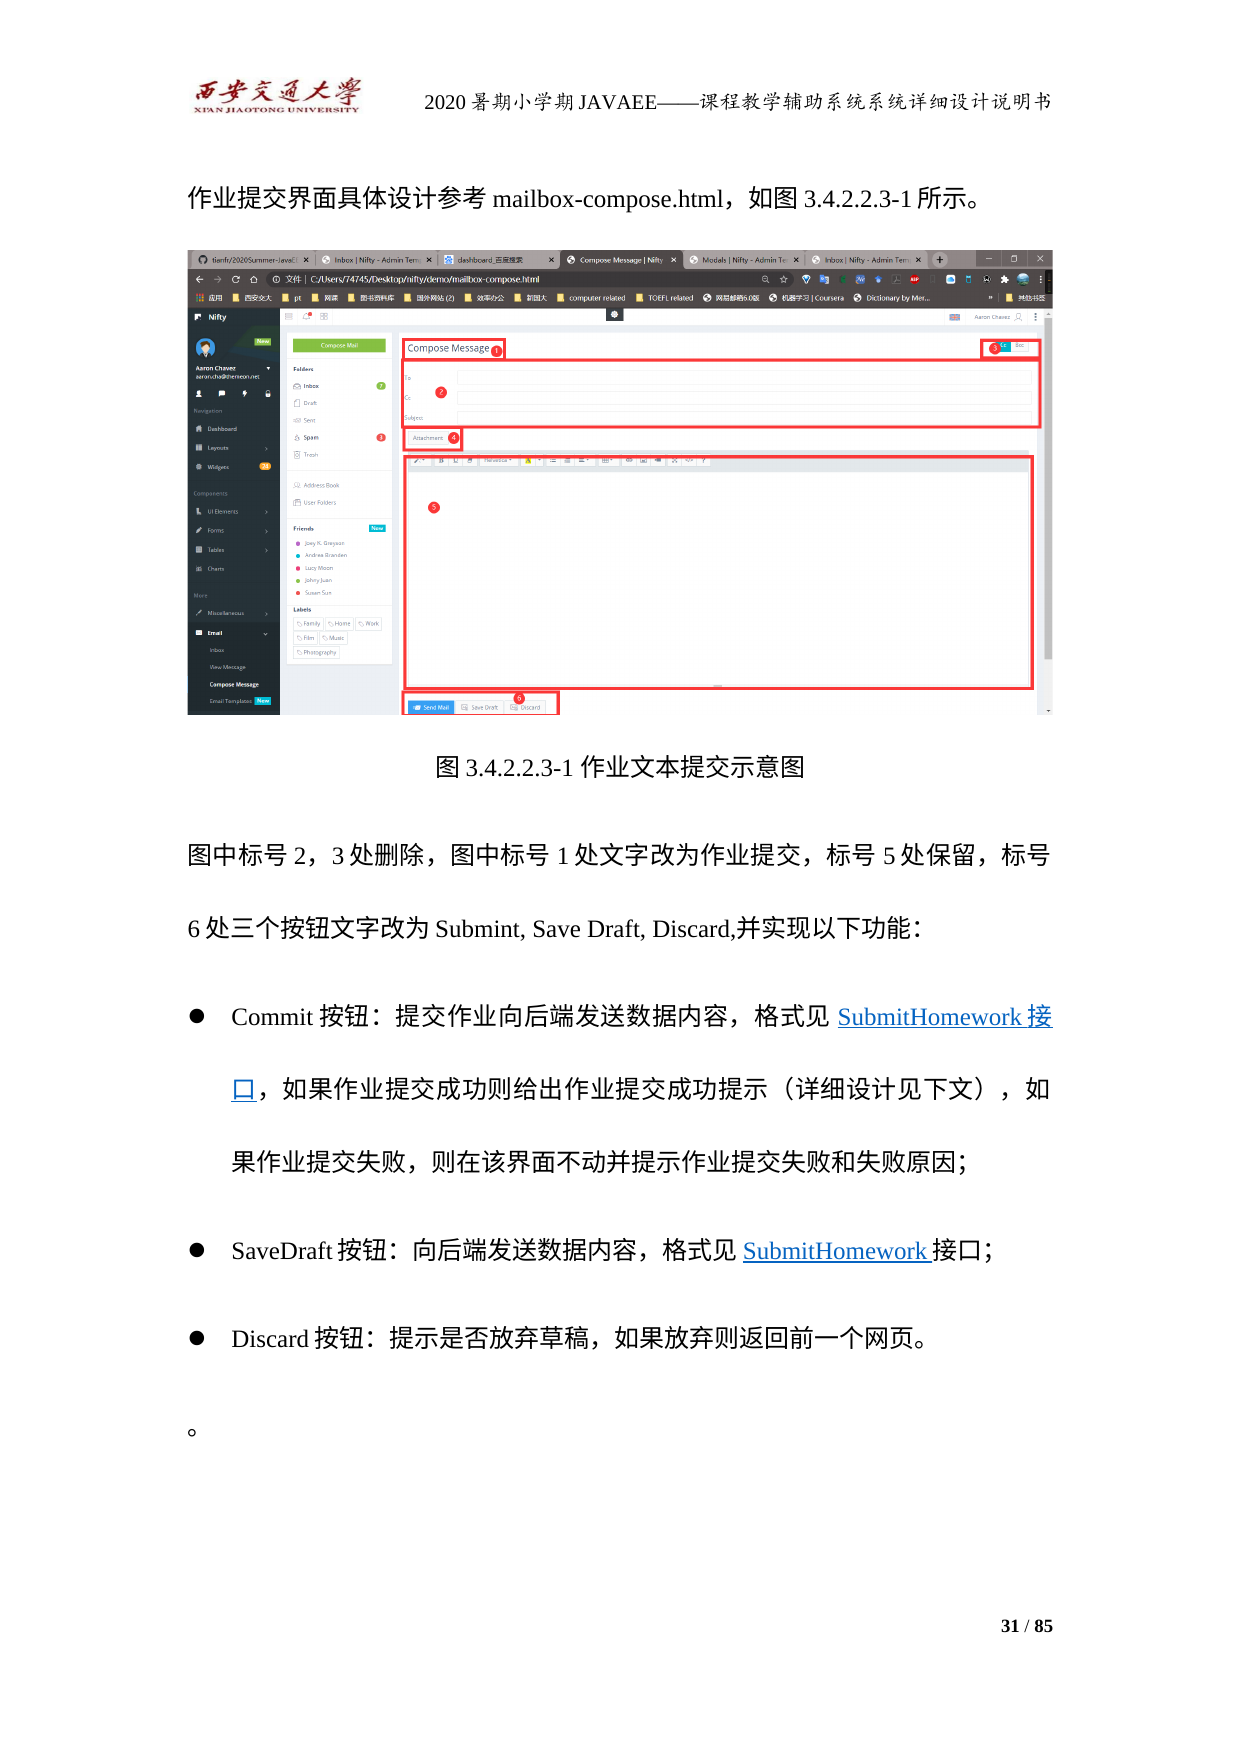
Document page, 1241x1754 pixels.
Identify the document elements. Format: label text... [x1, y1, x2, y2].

text 图中标号2，3处删除，图中标号1处文字改为作业提交，标号5处保留，标号6处三个按钮文字改为Submint, Save Draft, Discard,并实现以下功能： [187, 819, 1053, 961]
list SaveDraft按钮：向后端发送数据内容，格式见SubmitHomework接口； [187, 1215, 1053, 1283]
list Commit按钮：提交作业向后端发送数据内容，格式见SubmitHomework接口，如果作业提交成功则给出作业提交成功提示（详细设计见下文），如果作业提交失败，则在该界面不动并提示作业提交失败和失败原因； [187, 980, 1053, 1195]
picture [187, 250, 1053, 715]
list Discard按钮：提示是否放弃草稿，如果放弃则返回前一个网页。 [187, 1302, 1053, 1370]
text 。 [187, 1390, 1053, 1458]
text 作业提交界面具体设计参考mailbox-compose.html，如图3.4.2.2.3-1所示。 [187, 163, 1053, 231]
picture [189, 77, 364, 114]
text 图3.4.2.2.3-1 作业文本提交示意图 [187, 715, 1053, 799]
